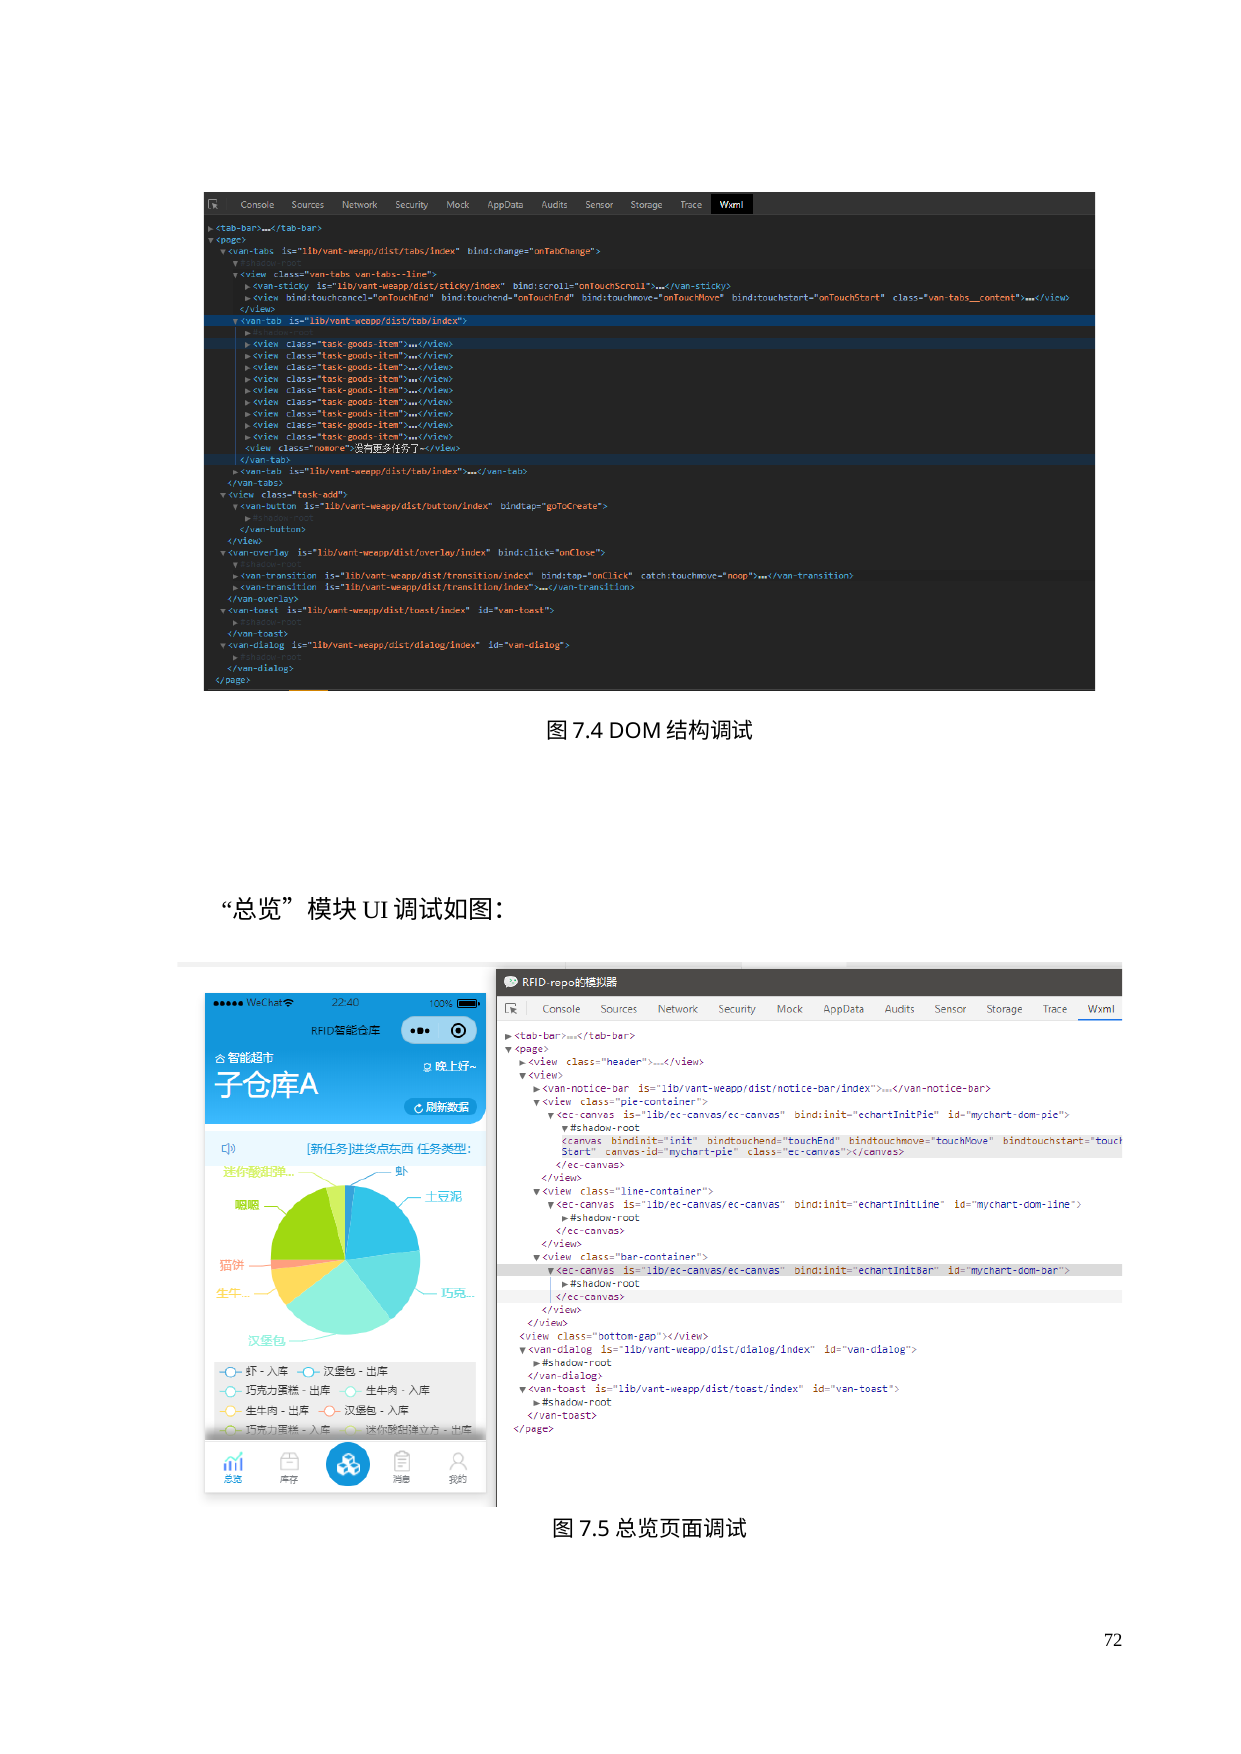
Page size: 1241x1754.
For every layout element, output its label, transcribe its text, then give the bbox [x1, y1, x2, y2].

text 图7.4 DOM结构调试 [177, 713, 1122, 745]
text 图7.5 总览页面调试 [177, 1511, 1122, 1543]
picture [203, 192, 1096, 691]
picture [177, 962, 1123, 1507]
text “总览”模块UI调试如图： [177, 875, 1122, 940]
